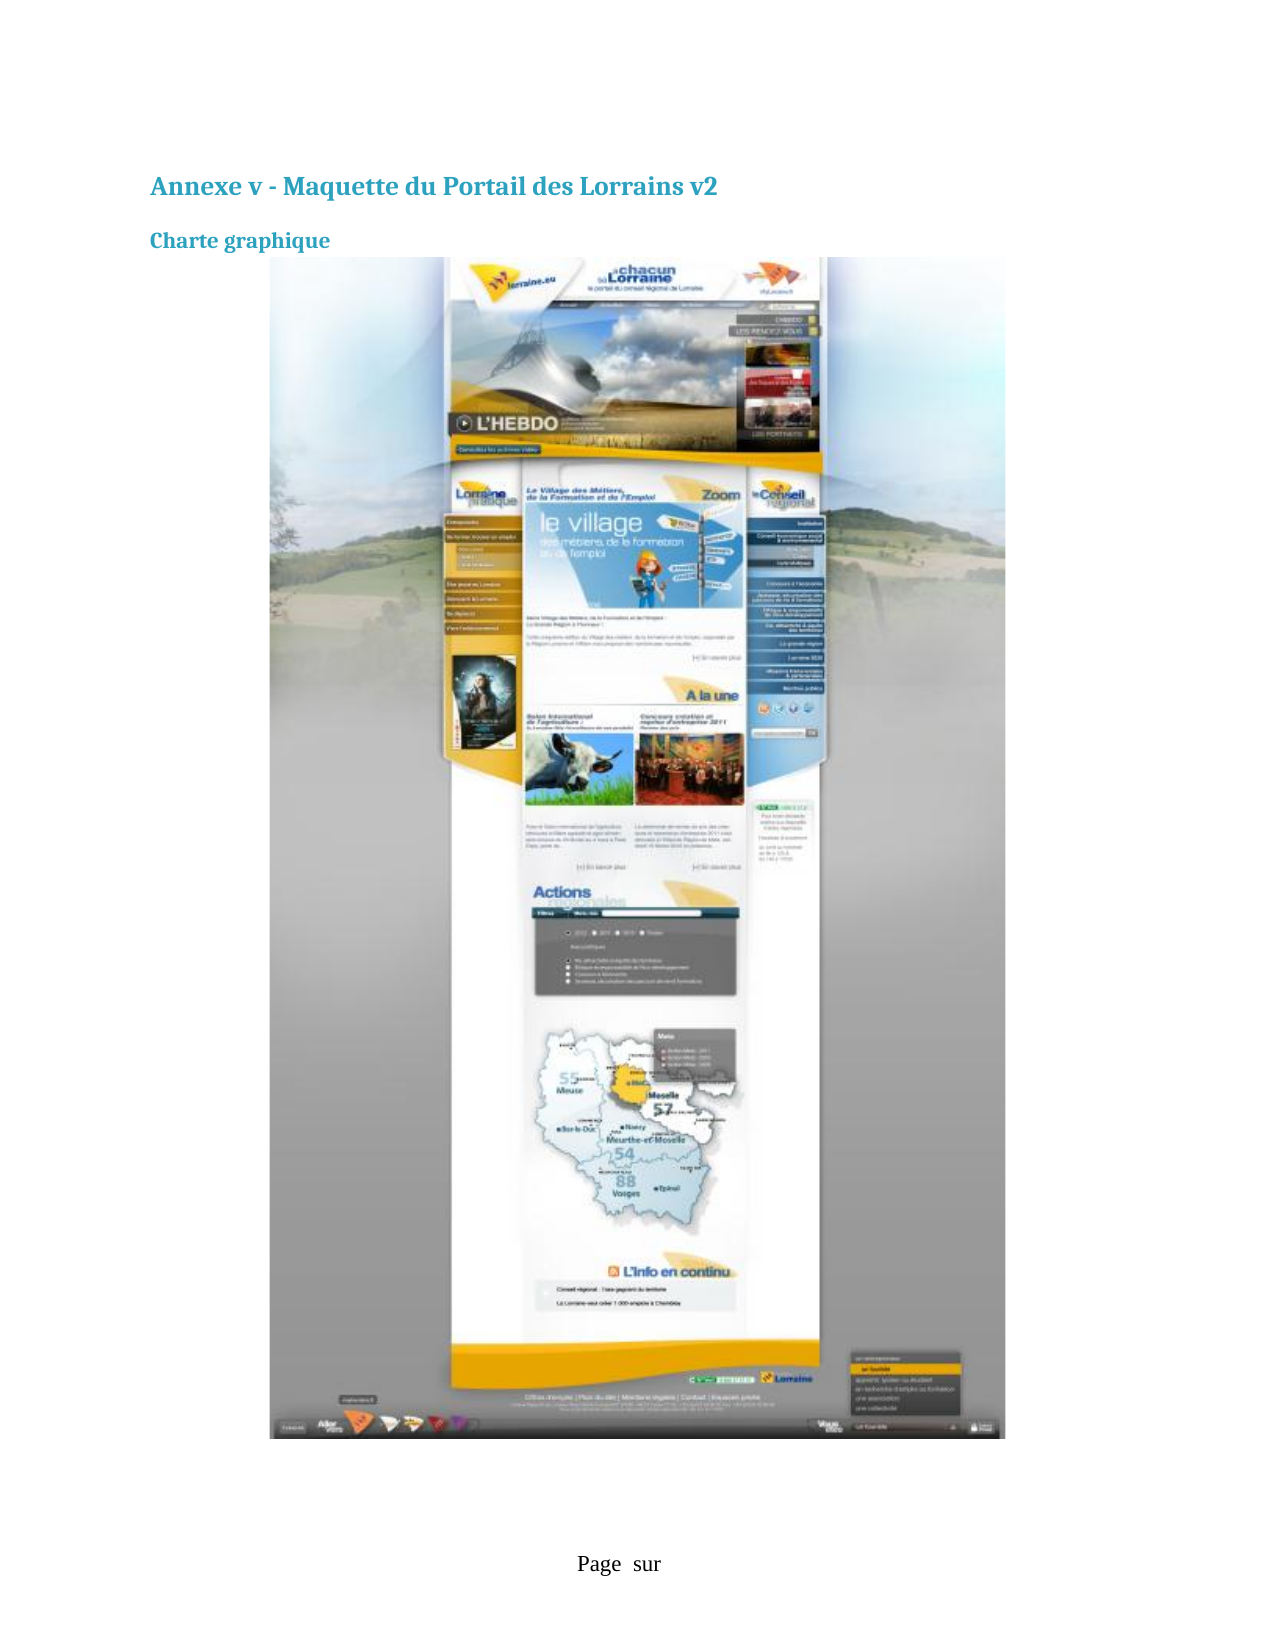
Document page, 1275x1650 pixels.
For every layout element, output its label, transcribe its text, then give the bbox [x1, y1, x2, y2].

picture [269, 257, 1006, 1439]
text Charte graphique [150, 227, 1125, 254]
